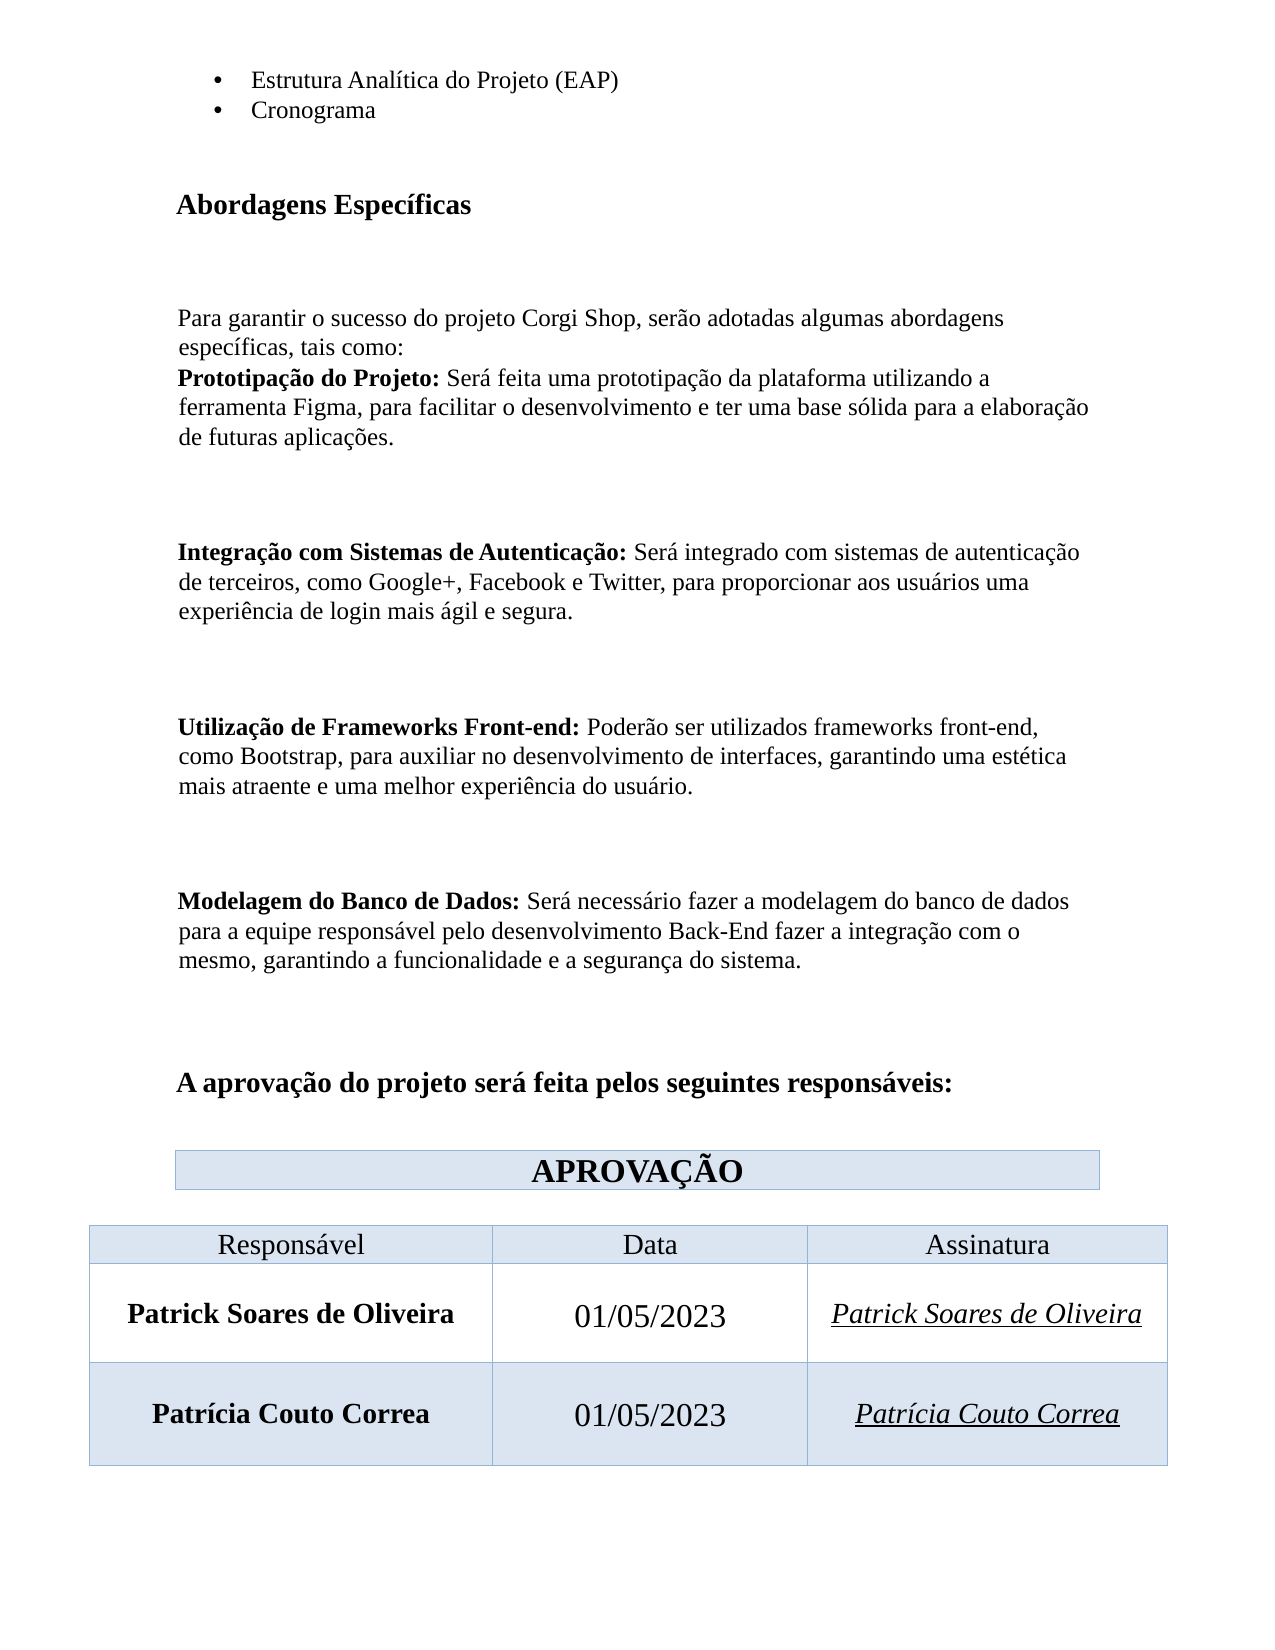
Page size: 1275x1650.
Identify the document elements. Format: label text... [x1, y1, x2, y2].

text Prototipação do Projeto: Será feita uma prototipação da plataforma utilizando a ferramenta Figma, para facilitar o desenvolvimento e ter uma base sólida para a elaboração de futuras aplicações. [177, 363, 1099, 451]
table_header Responsável [90, 1226, 492, 1263]
subtitle Abordagens Específicas [176, 187, 904, 221]
table_cell 01/05/2023 [493, 1264, 807, 1362]
text A aprovação do projeto será feita pelos seguintes responsáveis: [176, 1065, 1140, 1098]
table_cell Patrick Soares de Oliveira [90, 1264, 492, 1362]
list Estrutura Analítica do Projeto (EAP) [213, 65, 1099, 94]
text Integração com Sistemas de Autenticação: Será integrado com sistemas de autenticação de terceiros, como Google+, Facebook e Twitter, para proporcionar aos usuários uma experiência de login mais ágil e segura. [177, 537, 1099, 625]
table_header Data [493, 1226, 807, 1263]
text Utilização de Frameworks Front-end: Poderão ser utilizados frameworks front-end, como Bootstrap, para auxiliar no desenvolvimento de interfaces, garantindo uma estética mais atraente e uma melhor experiência do usuário. [177, 712, 1099, 800]
text Para garantir o sucesso do projeto Corgi Shop, serão adotadas algumas abordagens específicas, tais como: [177, 303, 1099, 361]
table_cell 01/05/2023 [493, 1363, 807, 1465]
table_cell Patrícia Couto Correa [90, 1363, 492, 1465]
list Cronograma [213, 96, 1099, 124]
table_header Assinatura [808, 1226, 1167, 1263]
subtitle APROVAÇÃO [176, 1151, 1099, 1189]
text Modelagem do Banco de Dados: Será necessário fazer a modelagem do banco de dados para a equipe responsável pelo desenvolvimento Back-End fazer a integração com o mesmo, garantindo a funcionalidade e a segurança do sistema. [177, 886, 1099, 974]
table_cell Patrick Soares de Oliveira [808, 1264, 1167, 1362]
table_cell Patrícia Couto Correa [808, 1363, 1167, 1465]
